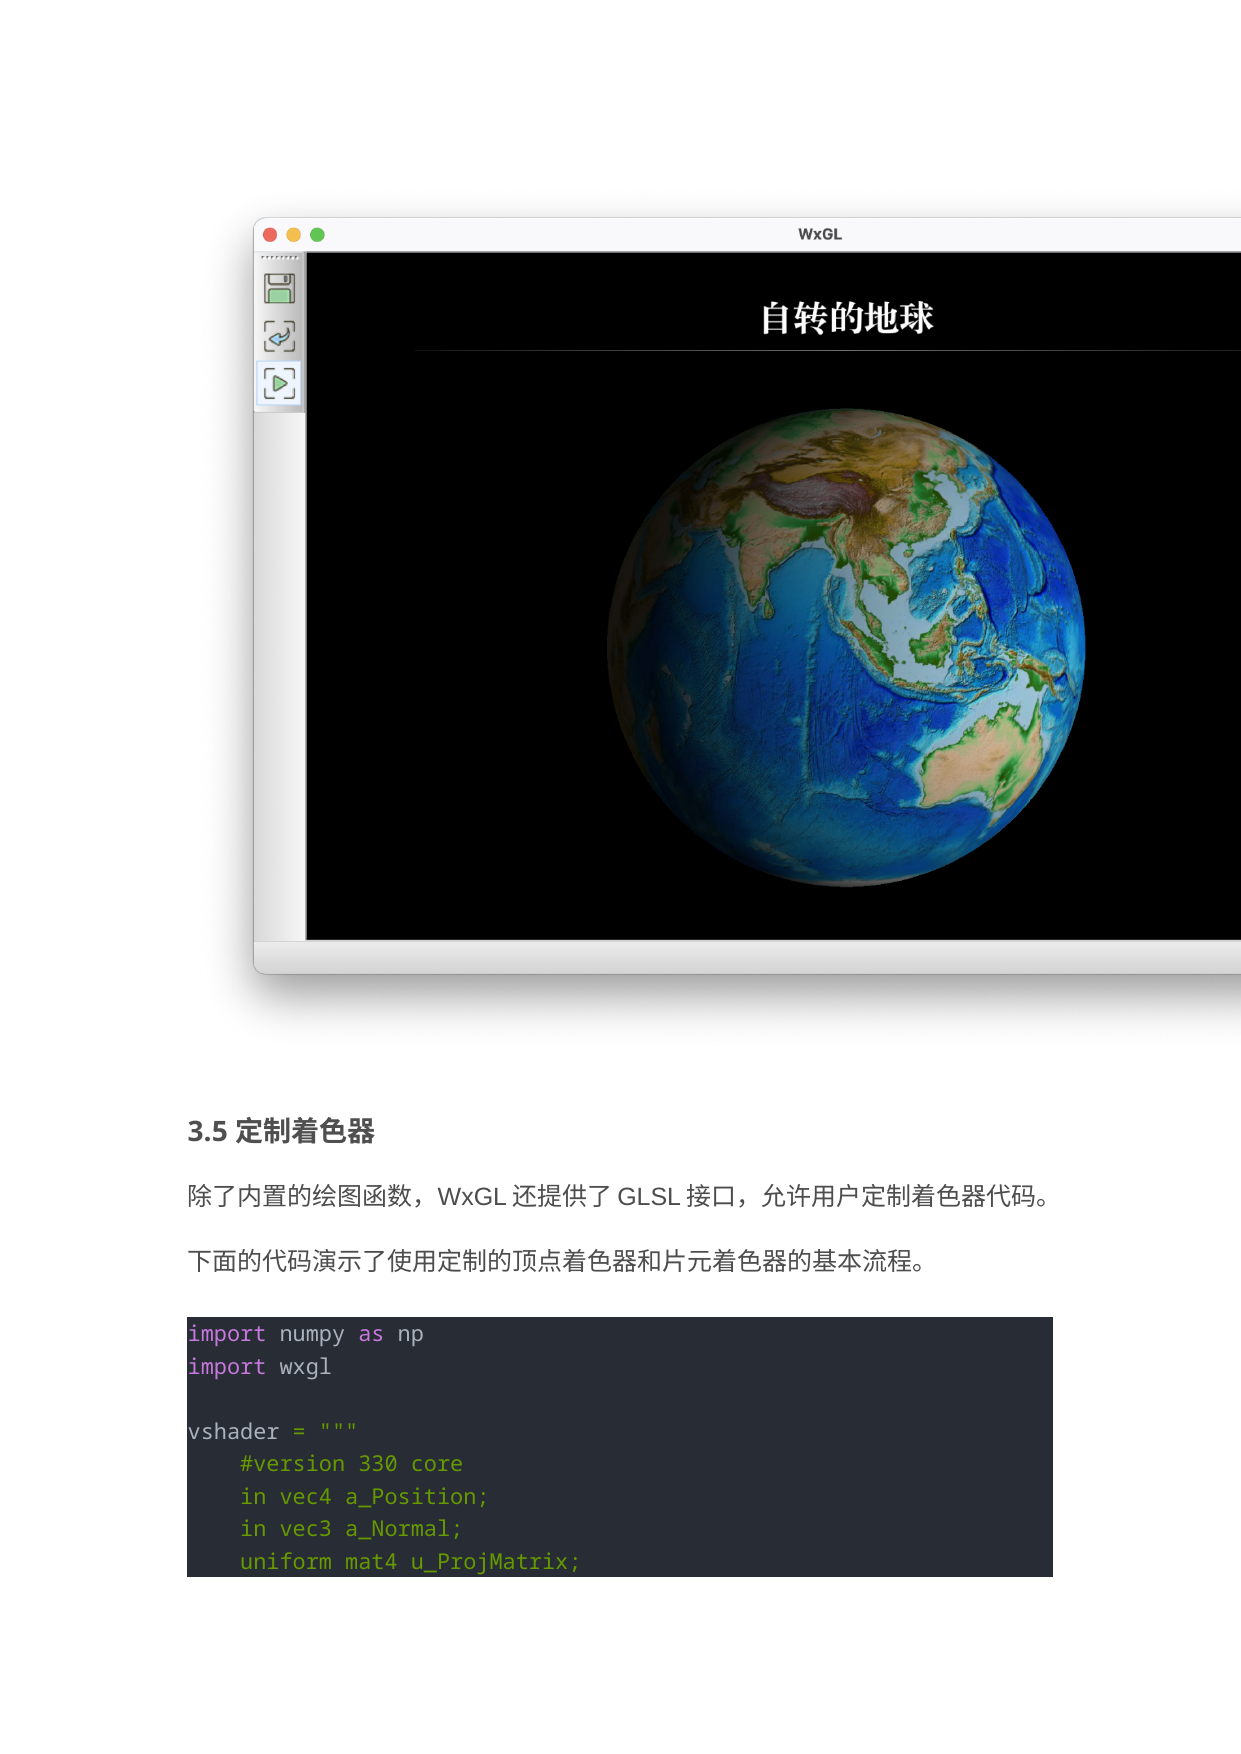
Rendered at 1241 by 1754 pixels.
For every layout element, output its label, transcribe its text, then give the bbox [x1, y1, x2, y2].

text import wxgl [187, 1349, 1053, 1382]
text #version 330 core [187, 1447, 1053, 1479]
text vshader = """ [187, 1414, 1053, 1447]
picture [187, 173, 1241, 1061]
text in vec4 a_Position; [187, 1479, 1053, 1512]
text import numpy as np [187, 1317, 1053, 1349]
text 3.5 定制着色器 [187, 1097, 1053, 1162]
text in vec3 a_Normal; [187, 1512, 1053, 1544]
text 除了内置的绘图函数，WxGL还提供了GLSL接口，允许用户定制着色器代码。下面的代码演示了使用定制的顶点着色器和片元着色器的基本流程。 [187, 1162, 1053, 1292]
text uniform mat4 u_ProjMatrix; [187, 1544, 1053, 1577]
